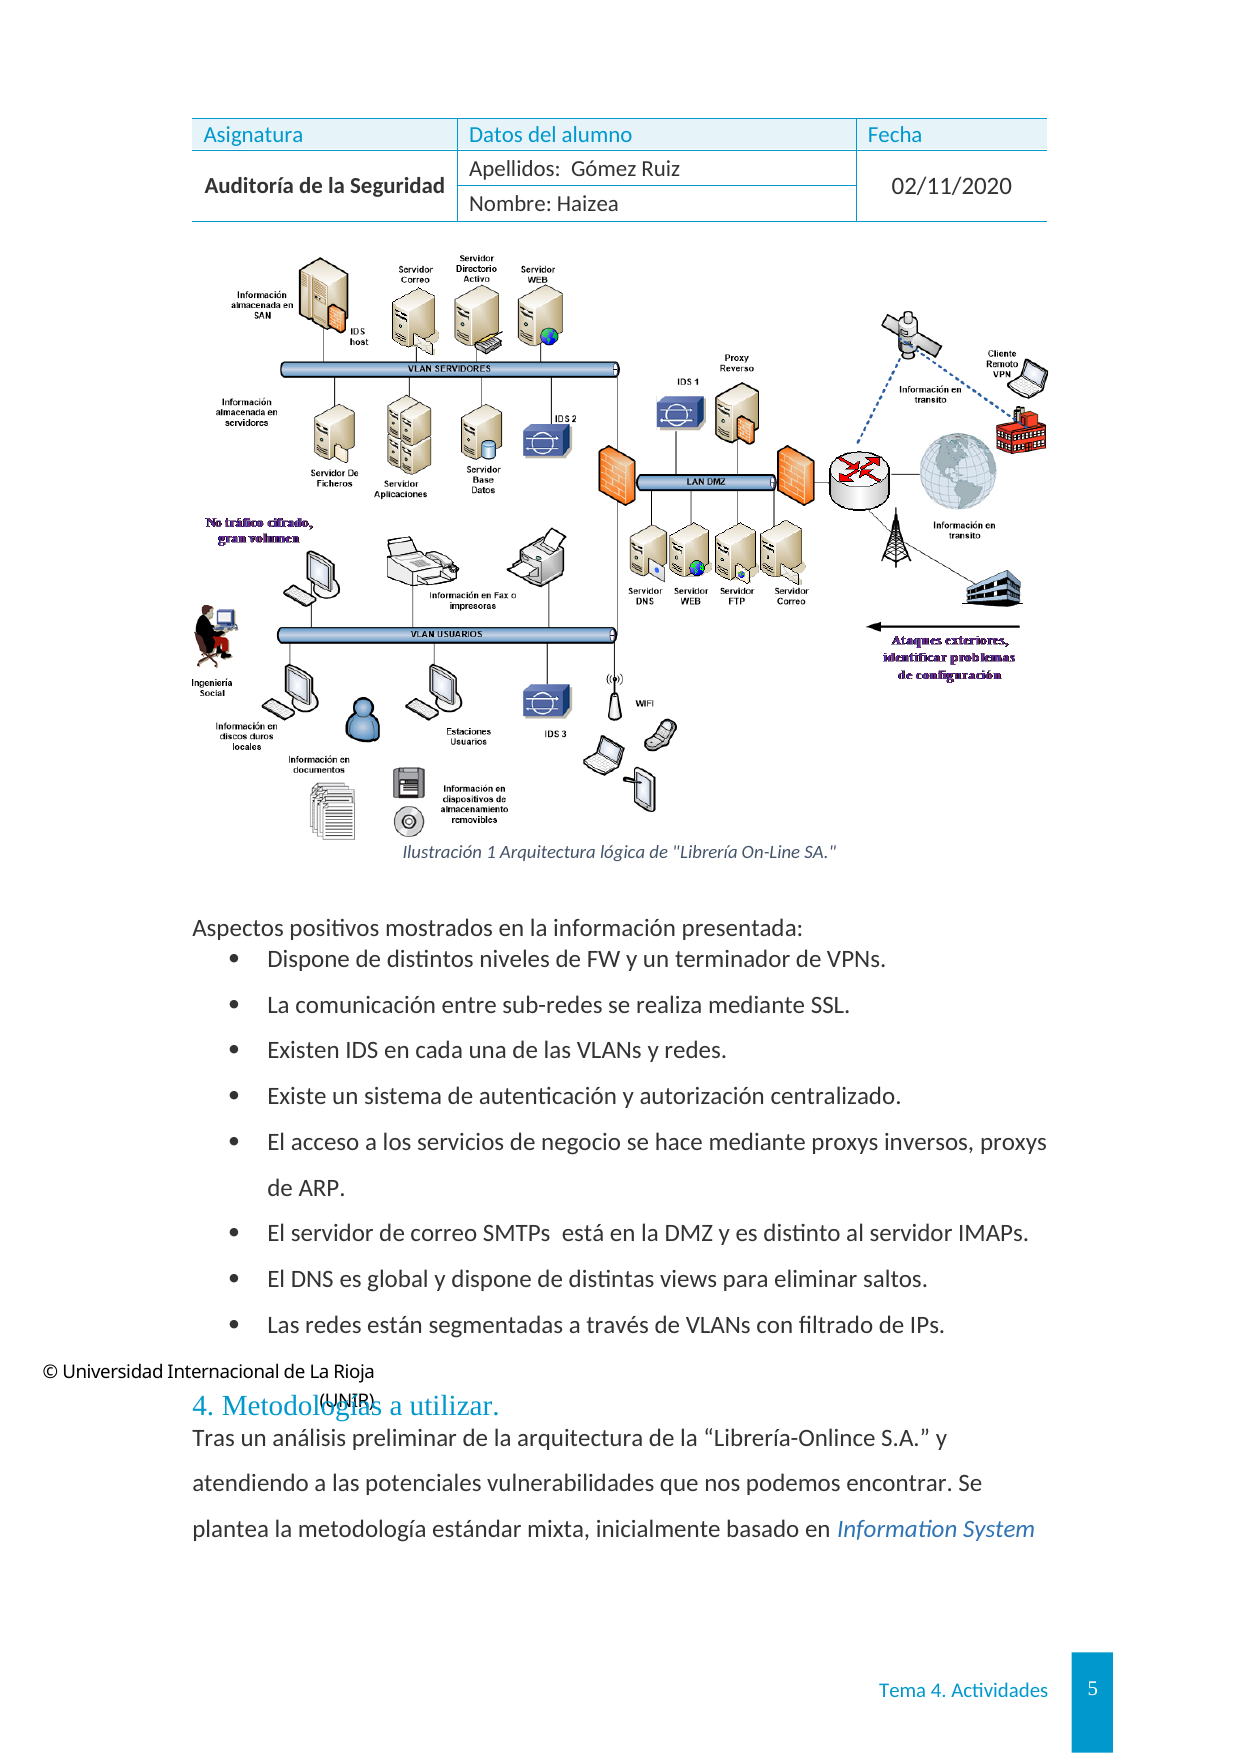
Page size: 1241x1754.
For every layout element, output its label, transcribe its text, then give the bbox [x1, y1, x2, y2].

list Existen IDS en cada una de las VLANs y redes. [229, 1034, 1048, 1065]
list Las redes están segmentadas a través de VLANs con filtrado de IPs. [229, 1309, 1048, 1339]
text Aspectos positivos mostrados en la información presentada: [192, 913, 1048, 943]
text Ilustración 1 Arquitectura lógica de "Librería On-Line SA." [192, 841, 1048, 863]
picture [192, 252, 1049, 841]
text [192, 1422, 1048, 1544]
list Existe un sistema de autenticación y autorización centralizado. [229, 1080, 1048, 1111]
list Dispone de distintos niveles de FW y un terminador de VPNs. [229, 943, 1048, 974]
list La comunicación entre sub-redes se realiza mediante SSL. [229, 989, 1048, 1019]
list El acceso a los servicios de negocio se hace mediante proxys inversos, proxys de ARP. [229, 1126, 1048, 1202]
list El DNS es global y dispone de distintas views para eliminar saltos. [229, 1263, 1048, 1294]
list Metodologías a utilizar. [192, 1388, 1048, 1422]
list El servidor de correo SMTPs está en la DMZ y es distinto al servidor IMAPs. [229, 1217, 1048, 1248]
